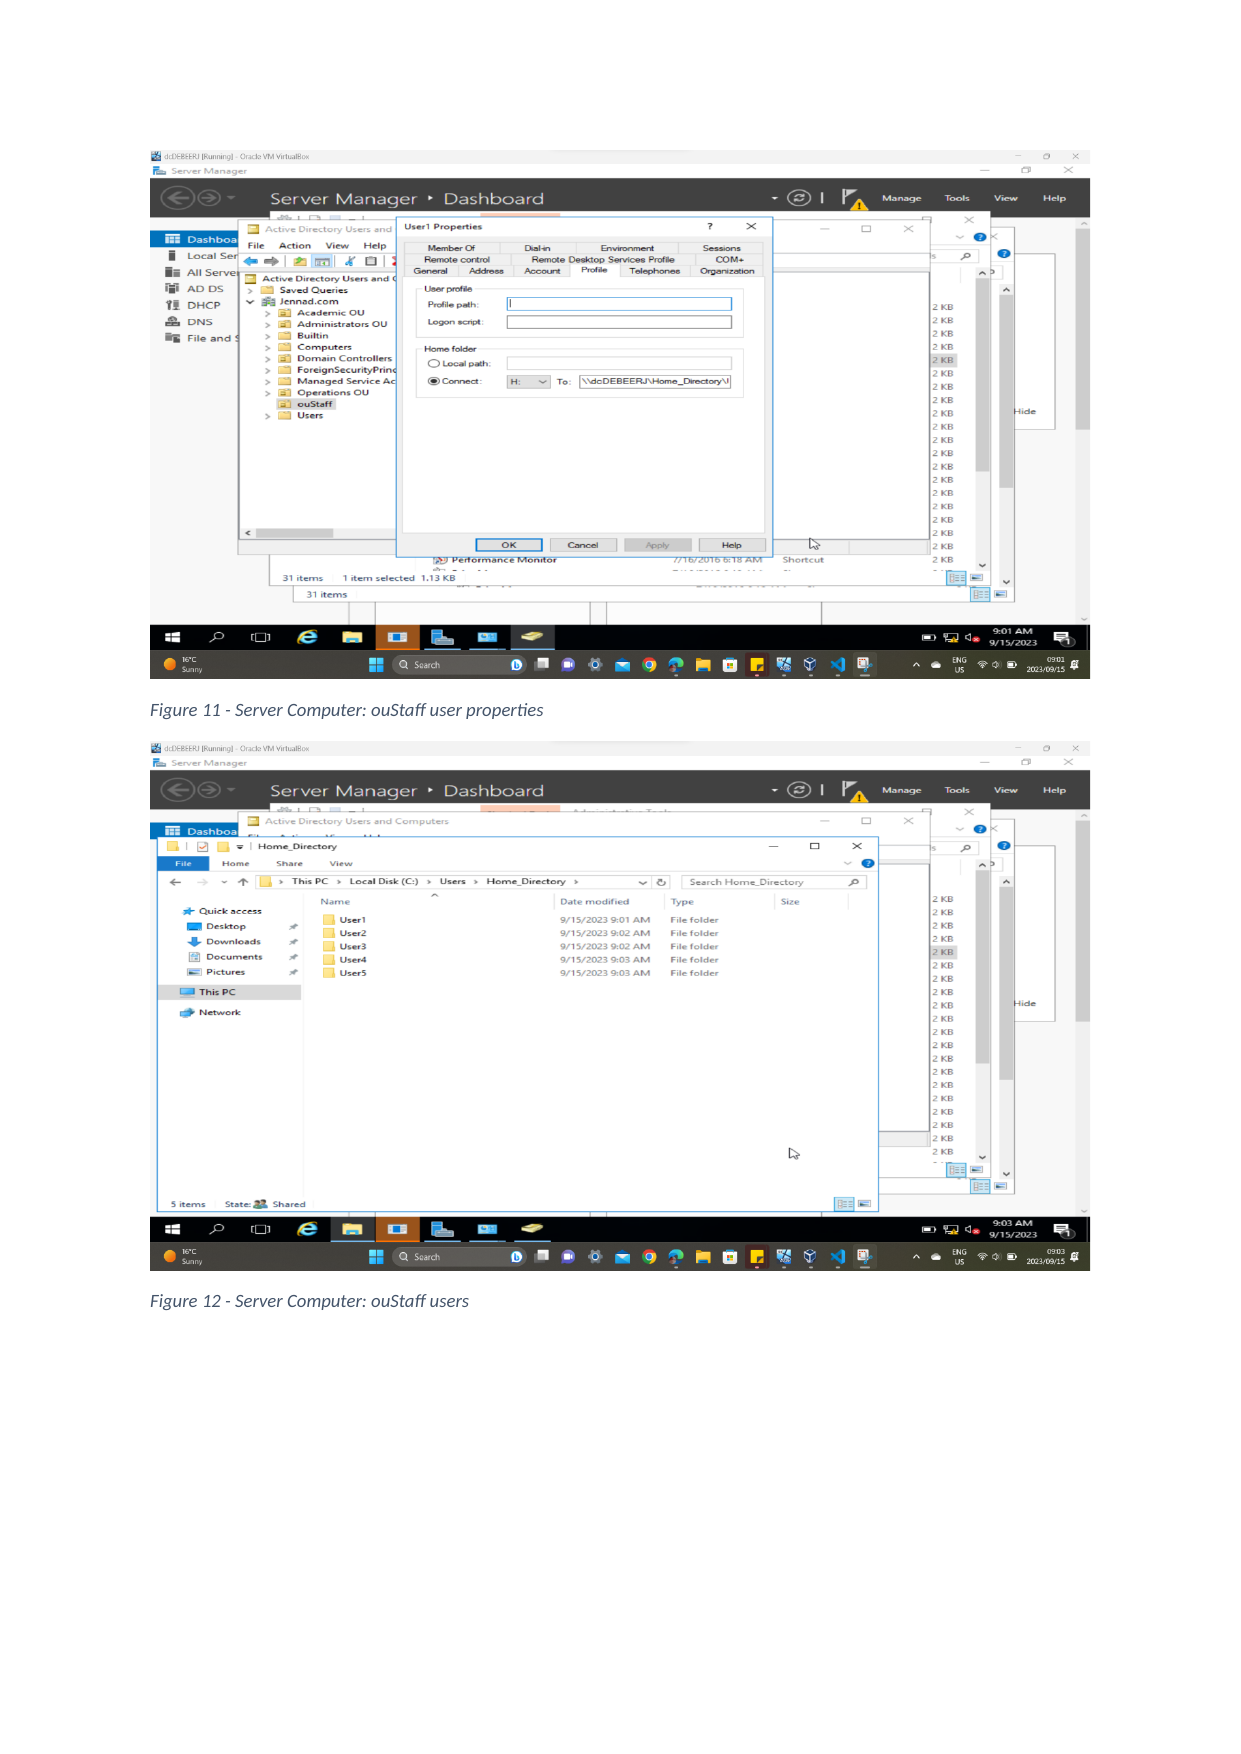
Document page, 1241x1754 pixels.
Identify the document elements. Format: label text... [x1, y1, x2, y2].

text Figure 12 - Server Computer: ouStaff users [150, 1289, 1090, 1312]
picture [150, 150, 1091, 679]
text Figure 11 - Server Computer: ouStaff user properties [150, 698, 1090, 721]
picture [150, 741, 1091, 1271]
